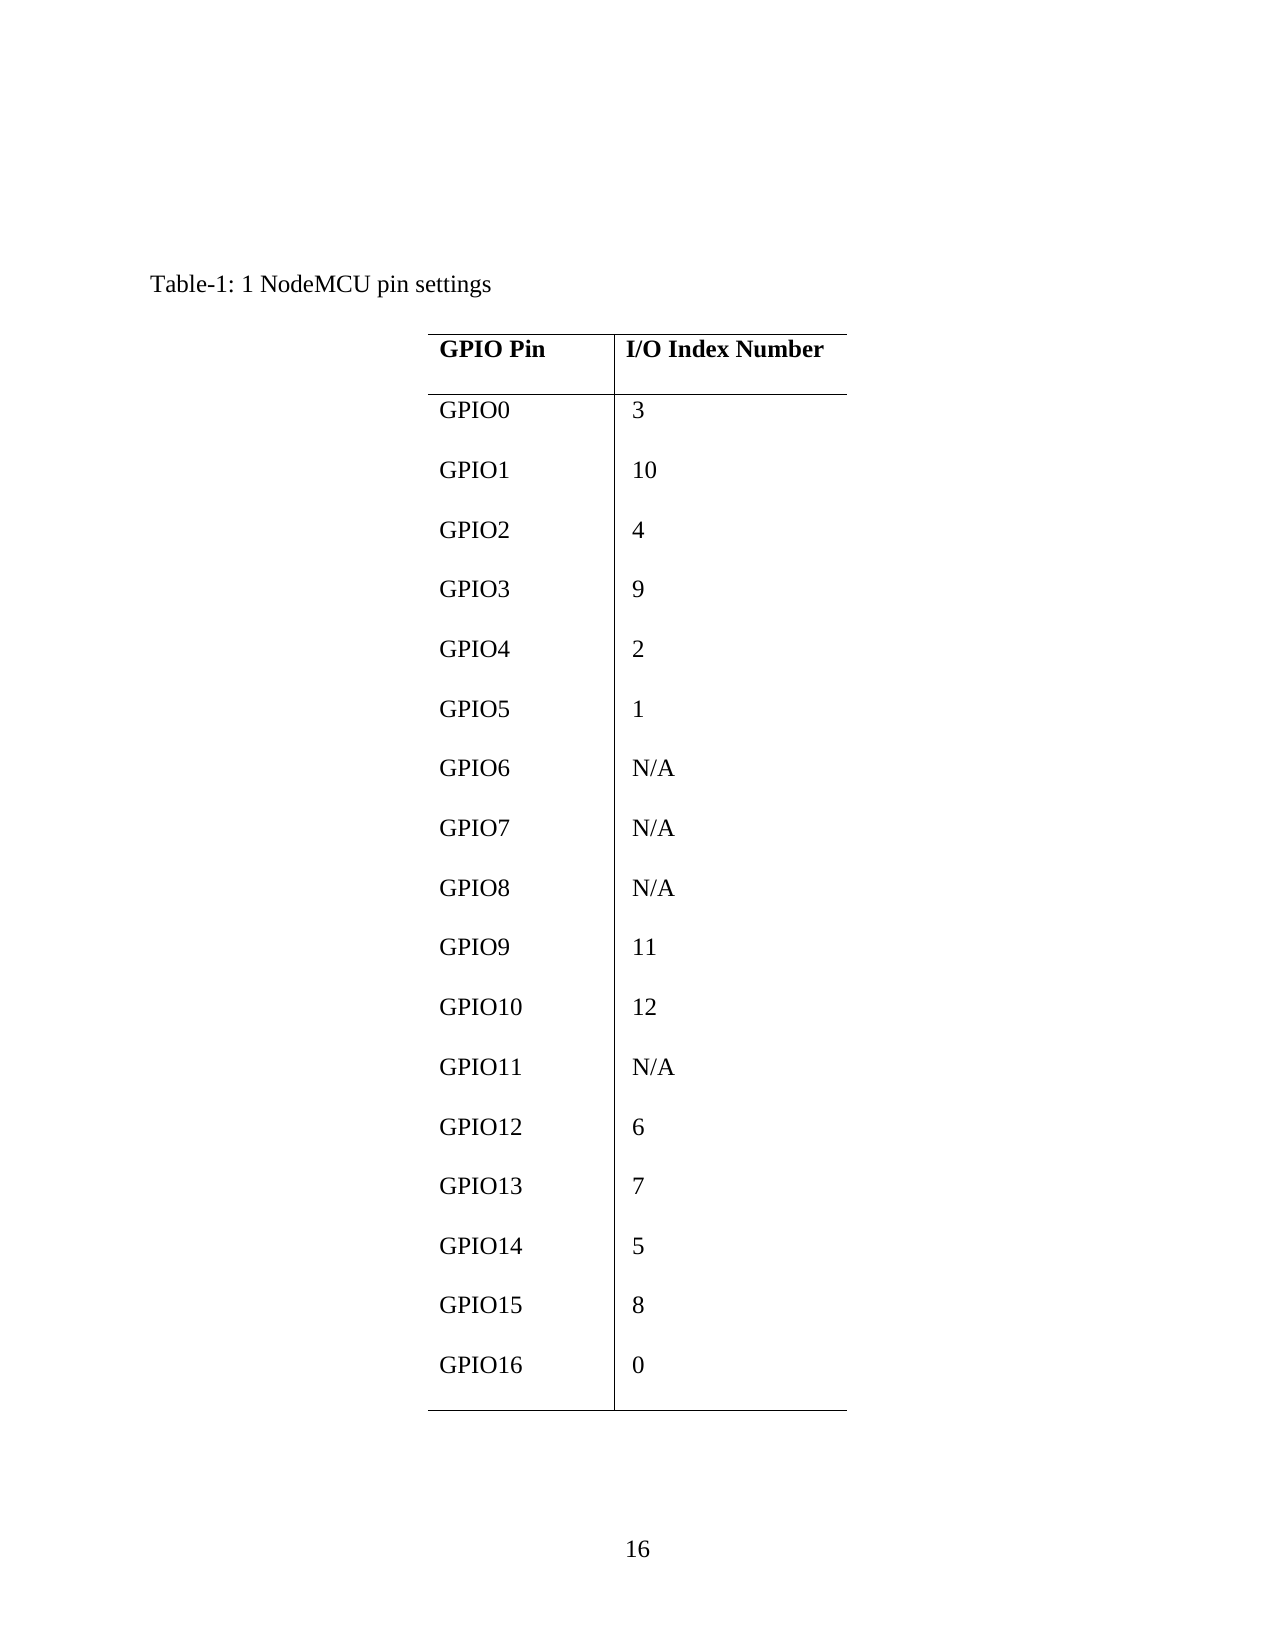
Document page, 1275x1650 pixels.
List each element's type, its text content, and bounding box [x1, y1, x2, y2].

table_cell GPIO9 [428, 933, 614, 992]
table_cell 1 [615, 694, 847, 753]
table_cell GPIO11 [428, 1052, 614, 1112]
table_cell GPIO3 [428, 574, 614, 634]
table_cell 2 [615, 634, 847, 694]
table_cell GPIO13 [428, 1171, 614, 1231]
table_cell 9 [615, 574, 847, 634]
table_cell 8 [615, 1291, 847, 1350]
table_cell 11 [615, 933, 847, 992]
table_cell GPIO7 [428, 813, 614, 873]
table_cell GPIO4 [428, 634, 614, 694]
table_cell GPIO0 [428, 395, 614, 455]
table_cell 3 [615, 395, 847, 455]
table_cell 7 [615, 1171, 847, 1231]
table_header I/O Index Number [615, 335, 847, 394]
table_cell N/A [615, 873, 847, 932]
table_cell 5 [615, 1231, 847, 1291]
table_cell N/A [615, 813, 847, 873]
table_cell 6 [615, 1112, 847, 1171]
table_cell 0 [615, 1350, 847, 1410]
table_cell 4 [615, 515, 847, 574]
table_cell GPIO10 [428, 992, 614, 1052]
table_cell 10 [615, 455, 847, 515]
table_header GPIO Pin [428, 335, 614, 394]
table_cell GPIO8 [428, 873, 614, 932]
table_cell GPIO1 [428, 455, 614, 515]
table_cell GPIO2 [428, 515, 614, 574]
table_cell GPIO14 [428, 1231, 614, 1291]
table_cell GPIO5 [428, 694, 614, 753]
table_cell N/A [615, 754, 847, 813]
table_cell GPIO16 [428, 1350, 614, 1410]
text Table-1: 1 NodeMCU pin settings [150, 269, 1125, 298]
table_cell GPIO6 [428, 754, 614, 813]
table_cell GPIO12 [428, 1112, 614, 1171]
table_cell N/A [615, 1052, 847, 1112]
table_cell 12 [615, 992, 847, 1052]
table_cell GPIO15 [428, 1291, 614, 1350]
